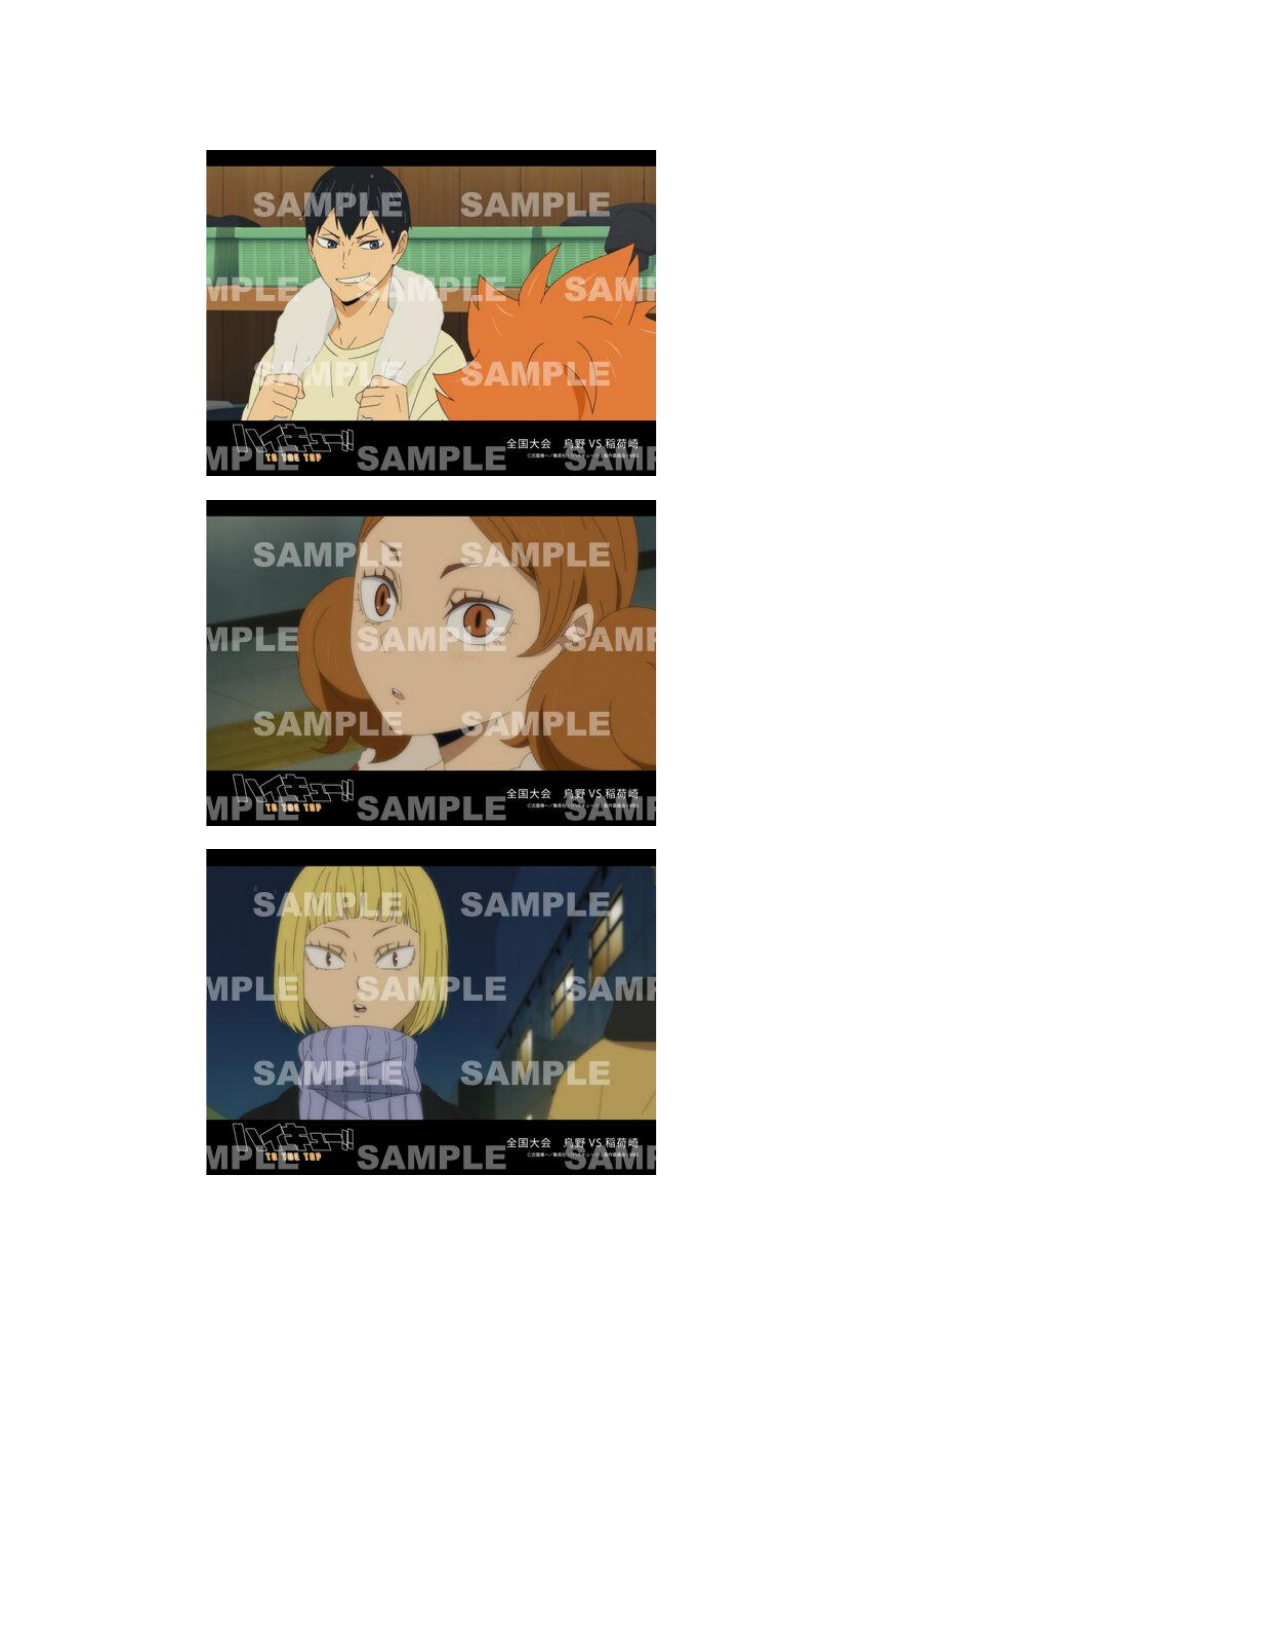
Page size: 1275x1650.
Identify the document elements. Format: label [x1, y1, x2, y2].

picture [206, 150, 657, 476]
picture [206, 849, 657, 1175]
picture [206, 500, 657, 826]
